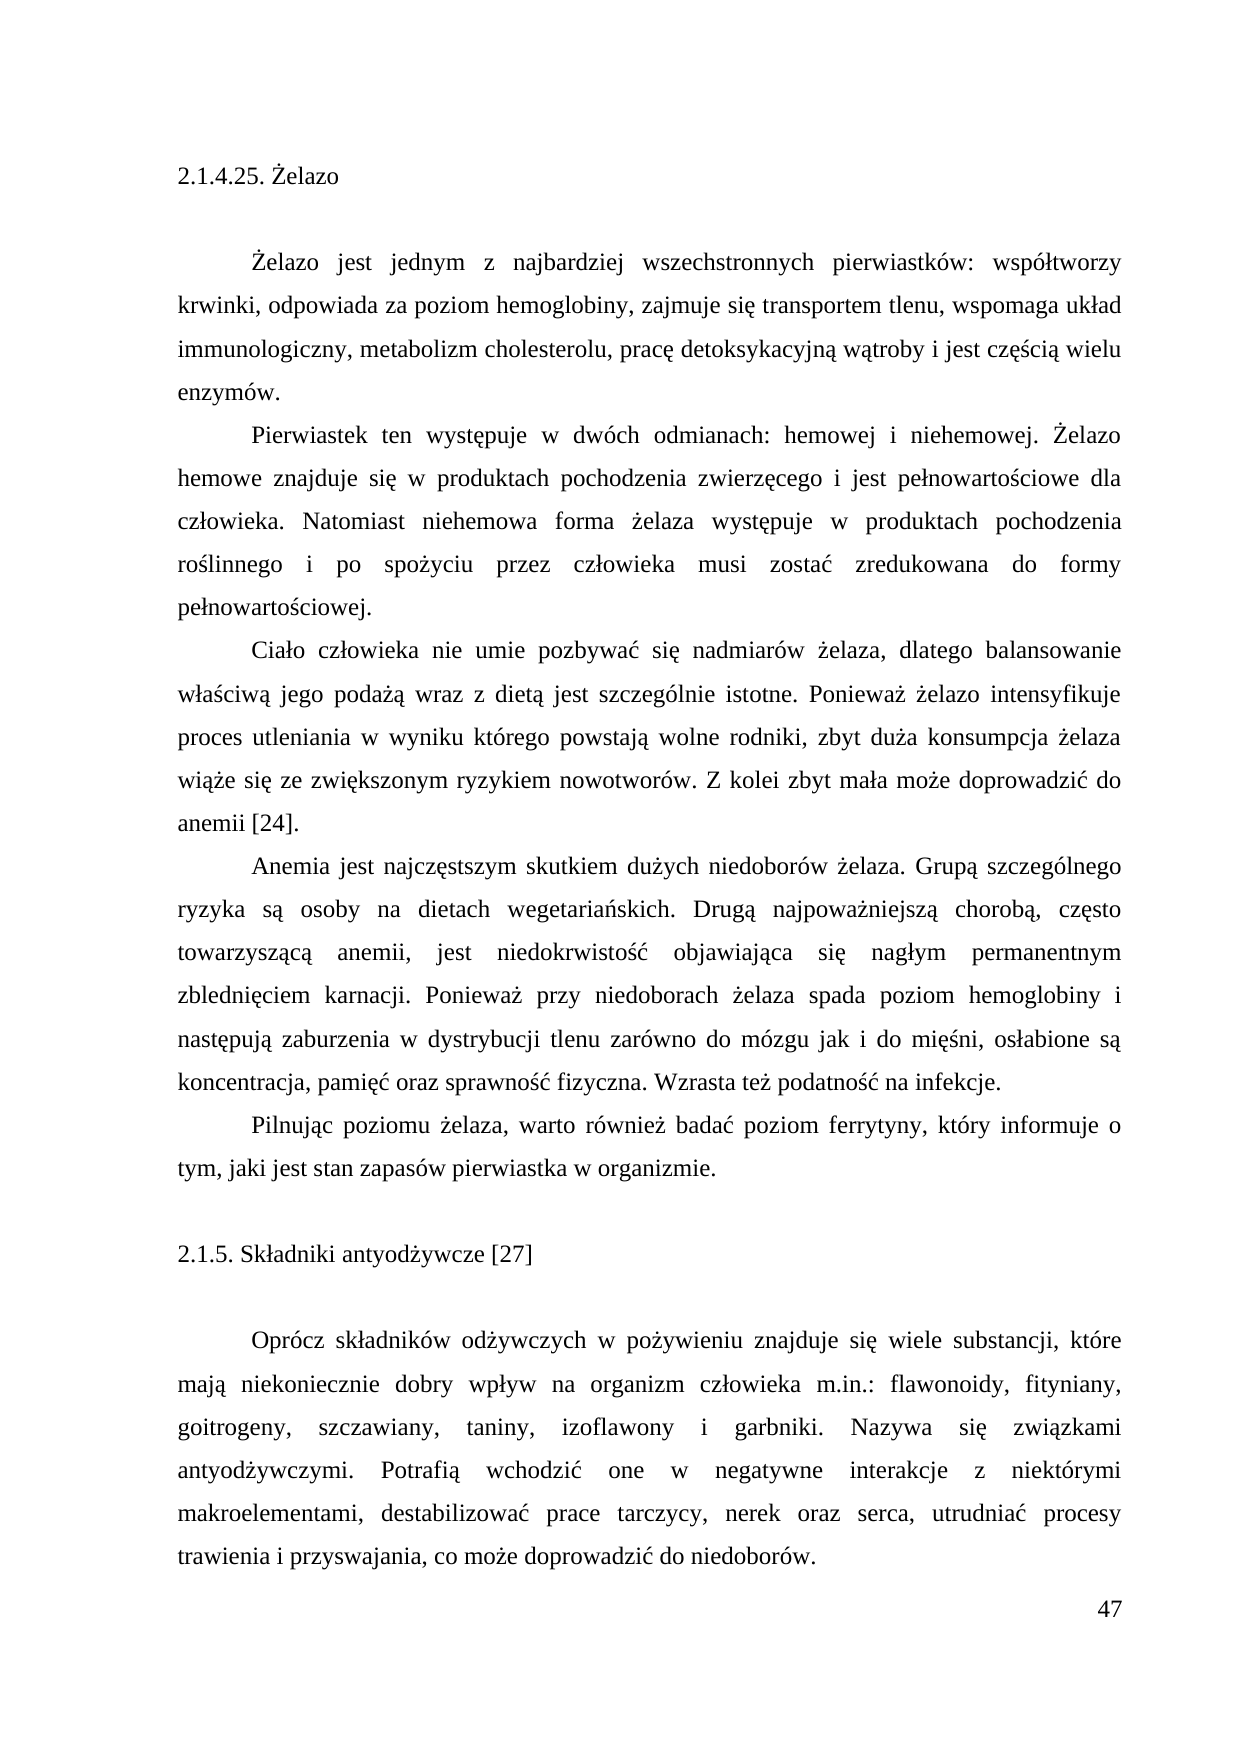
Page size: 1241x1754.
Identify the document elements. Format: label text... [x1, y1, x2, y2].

subtitle 2.1.4.25. Żelazo [177, 161, 1122, 190]
text Oprócz składników odżywczych w pożywieniu znajduje się wiele substancji, które mają niekoniecznie dobry wpływ na organizm człowieka m.in.: flawonoidy, fityniany, goitrogeny, szczawiany, taniny, izoflawony i garbniki. Nazywa się związkami antyodżywczymi. Potrafią wchodzić one w negatywne interakcje z niektórymi makroelementami, destabilizować prace tarczycy, nerek oraz serca, utrudniać procesy trawienia i przyswajania, co może doprowadzić do niedoborów. [177, 1326, 1122, 1570]
text Ciało człowieka nie umie pozbywać się nadmiarów żelaza, dlatego balansowanie właściwą jego podażą wraz z dietą jest szczególnie istotne. Ponieważ żelazo intensyfikuje proces utleniania w wyniku którego powstają wolne rodniki, zbyt duża konsumpcja żelaza wiąże się ze zwiększonym ryzykiem nowotworów. Z kolei zbyt mała może doprowadzić do anemii [24]. [177, 636, 1122, 837]
text Pierwiastek ten występuje w dwóch odmianach: hemowej i niehemowej. Żelazo hemowe znajduje się w produktach pochodzenia zwierzęcego i jest pełnowartościowe dla człowieka. Natomiast niehemowa forma żelaza występuje w produktach pochodzenia roślinnego i po spożyciu przez człowieka musi zostać zredukowana do formy pełnowartościowej. [177, 420, 1122, 621]
subtitle 2.1.5. Składniki antyodżywcze [27] [177, 1239, 1122, 1268]
text Anemia jest najczęstszym skutkiem dużych niedoborów żelaza. Grupą szczególnego ryzyka są osoby na dietach wegetariańskich. Drugą najpoważniejszą chorobą, często towarzyszącą anemii, jest niedokrwistość objawiająca się nagłym permanentnym zblednięciem karnacji. Ponieważ przy niedoborach żelaza spada poziom hemoglobiny i następują zaburzenia w dystrybucji tlenu zarówno do mózgu jak i do mięśni, osłabione są koncentracja, pamięć oraz sprawność fizyczna. Wzrasta też podatność na infekcje. [177, 851, 1122, 1096]
text Pilnując poziomu żelaza, warto również badać poziom ferrytyny, który informuje o tym, jaki jest stan zapasów pierwiastka w organizmie. [177, 1110, 1122, 1182]
text Żelazo jest jednym z najbardziej wszechstronnych pierwiastków: współtworzy krwinki, odpowiada za poziom hemoglobiny, zajmuje się transportem tlenu, wspomaga układ immunologiczny, metabolizm cholesterolu, pracę detoksykacyjną wątroby i jest częścią wielu enzymów. [177, 247, 1122, 406]
